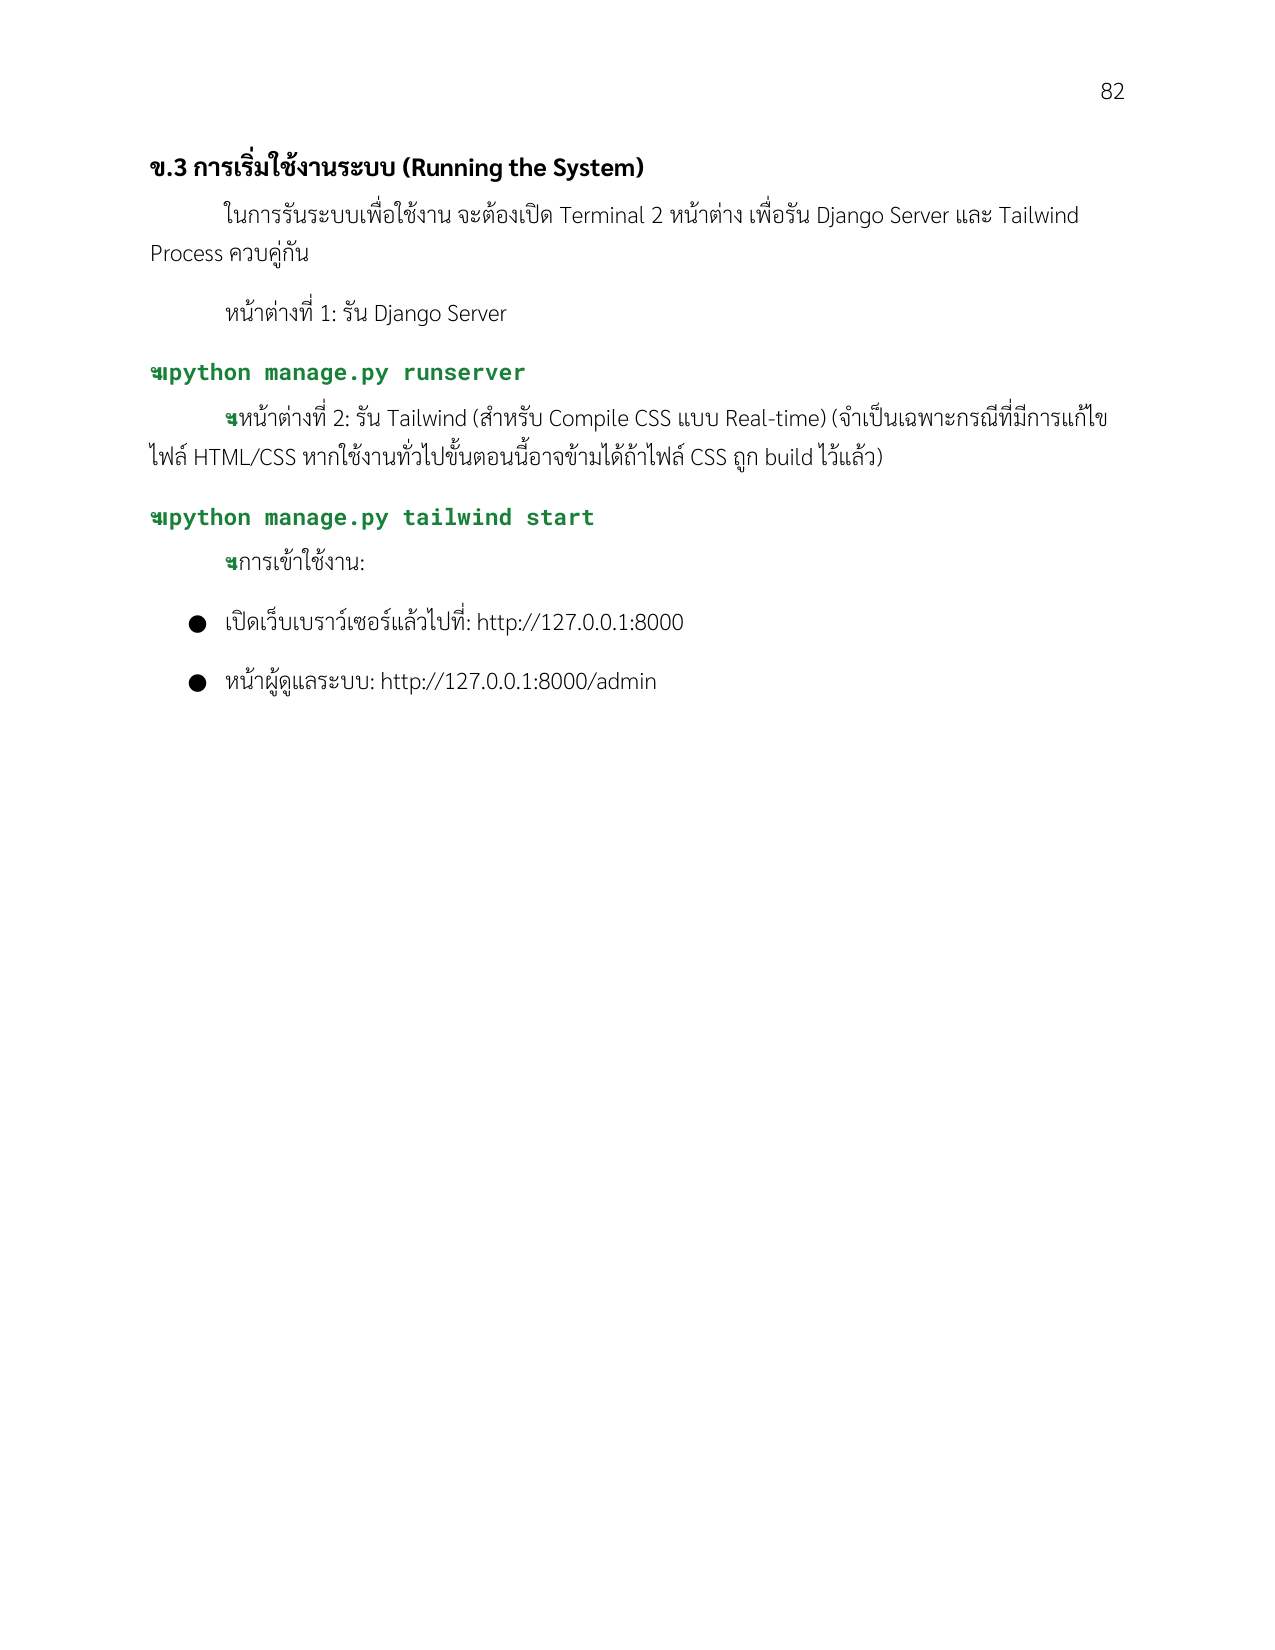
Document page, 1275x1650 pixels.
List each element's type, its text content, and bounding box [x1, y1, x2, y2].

text หน้าต่างที่ 2: รัน Tailwind (สำหรับ Compile CSS แบบ Real-time) (จำเป็นเฉพาะกรณีที่มีการแก้ไขไฟล์ HTML/CSS หากใช้งานทั่วไปขั้นตอนนี้อาจข้ามได้ถ้าไฟล์ CSS ถูก build ไว้แล้ว) [150, 402, 1125, 471]
subtitle ข.3 การเริ่มใช้งานระบบ (Running the System) [150, 150, 1125, 182]
text ในการรันระบบเพื่อใช้งาน จะต้องเปิด Terminal 2 หน้าต่าง เพื่อรัน Django Server และ Tailwind Process ควบคู่กัน [150, 199, 1125, 267]
list หน้าผู้ดูแลระบบ: http://127.0.0.1:8000/admin [187, 665, 1125, 695]
list เปิดเว็บเบราว์เซอร์แล้วไปที่: http://127.0.0.1:8000 [187, 606, 1125, 636]
text python manage.py runserver [150, 356, 1125, 387]
text การเข้าใช้งาน: [150, 546, 1125, 576]
text python manage.py tailwind start [150, 500, 1125, 531]
text หน้าต่างที่ 1: รัน Django Server [150, 297, 1125, 327]
